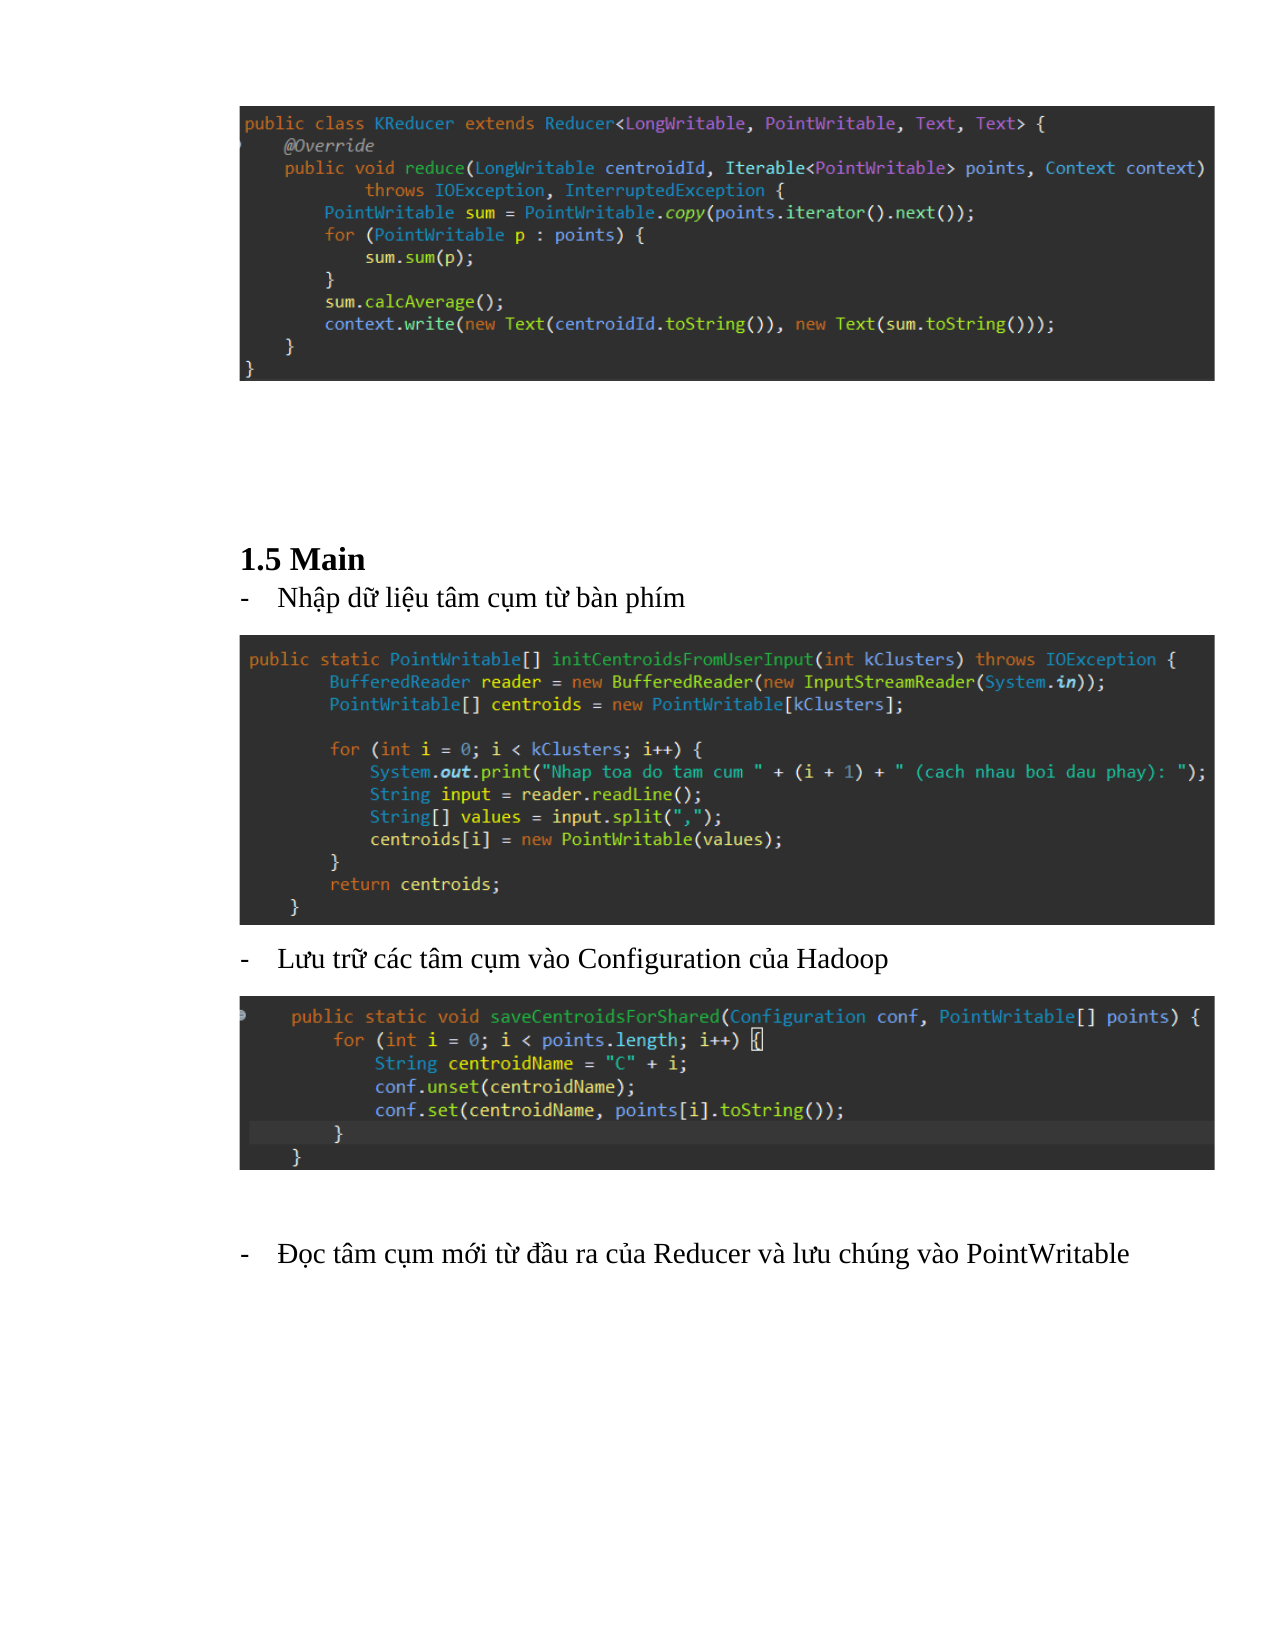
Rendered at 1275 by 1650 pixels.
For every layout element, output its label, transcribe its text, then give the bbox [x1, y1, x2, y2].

list Nhập dữ liệu tâm cụm từ bàn phím [239, 580, 1175, 616]
list 1.5 Main [239, 539, 1175, 577]
picture [239, 106, 1215, 381]
picture [239, 996, 1215, 1170]
list Lưu trữ các tâm cụm vào Configuration của Hadoop [239, 941, 1175, 977]
list Đọc tâm cụm mới từ đầu ra của Reducer và lưu chúng vào PointWritable [239, 1236, 1175, 1272]
picture [239, 635, 1215, 925]
